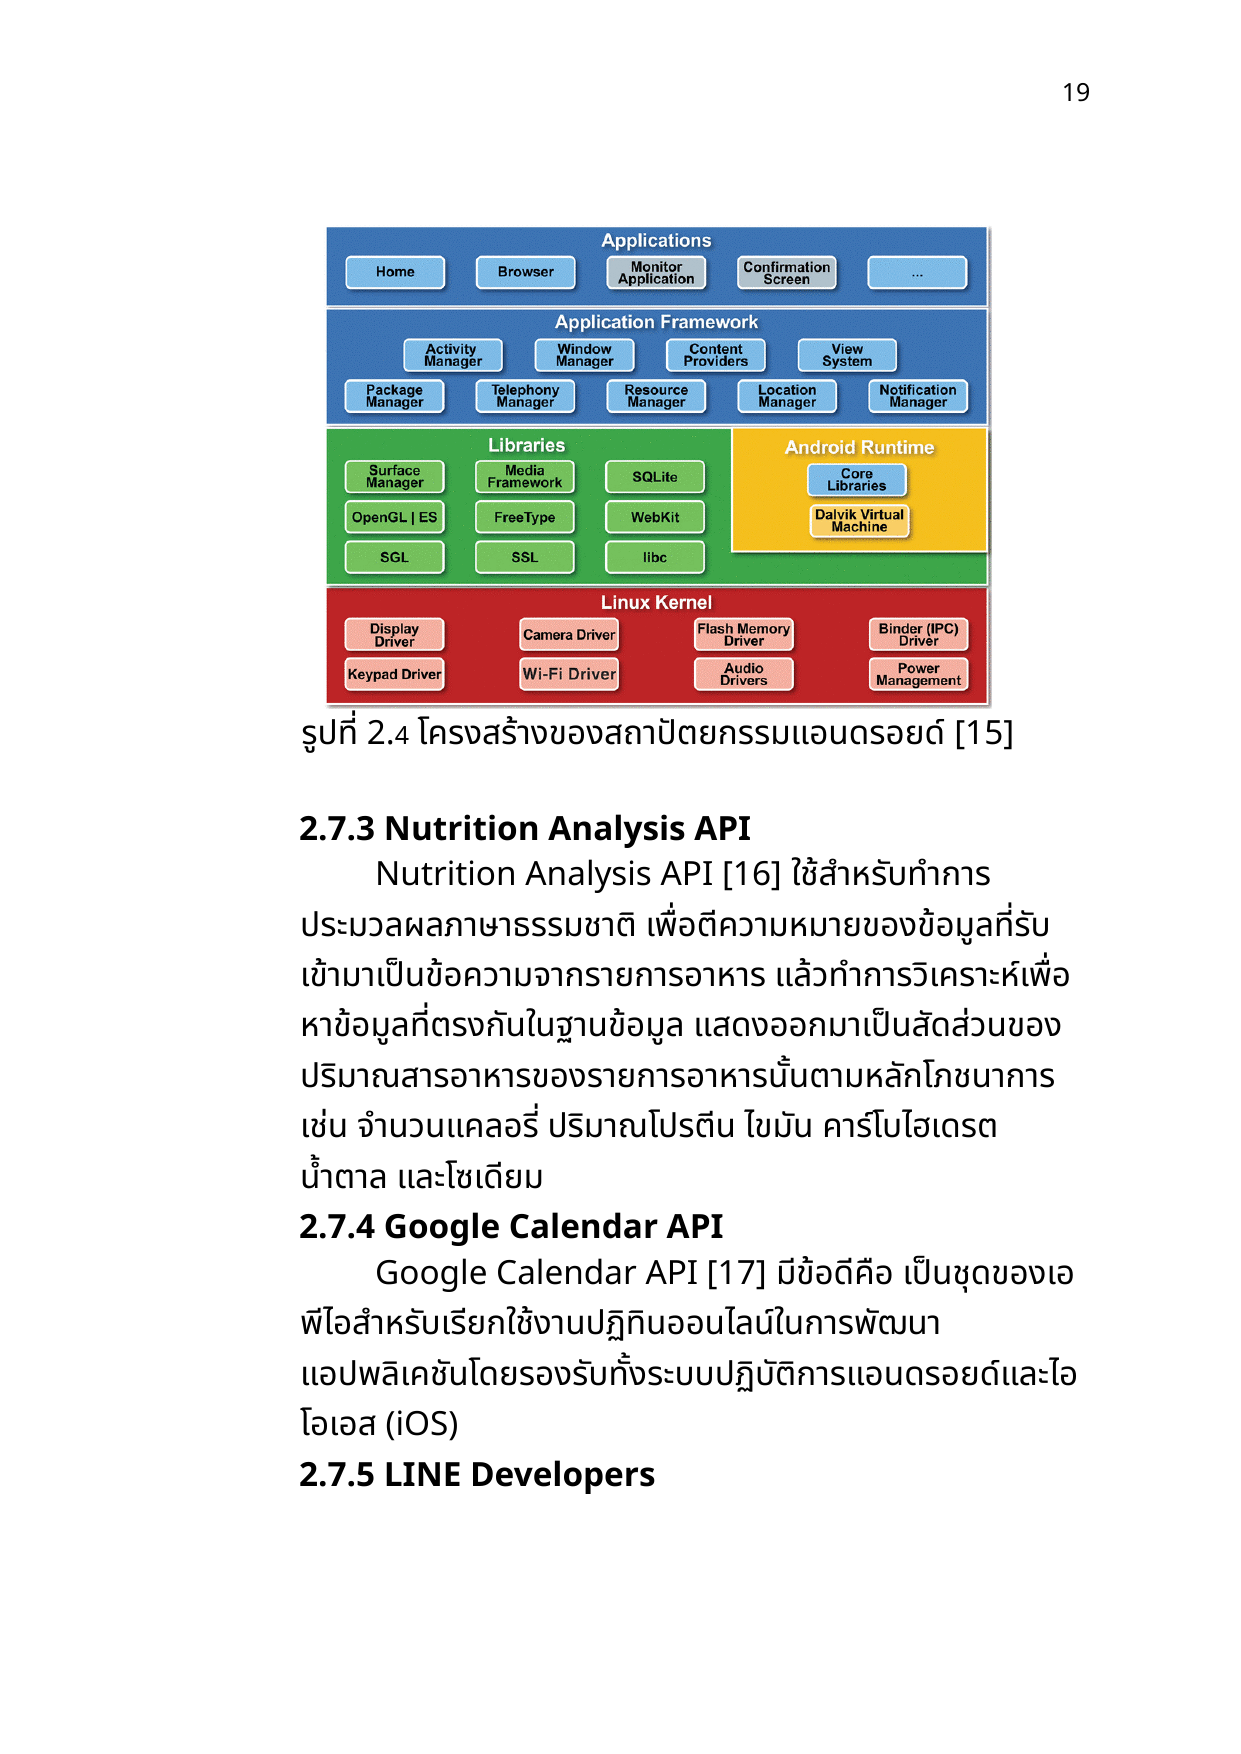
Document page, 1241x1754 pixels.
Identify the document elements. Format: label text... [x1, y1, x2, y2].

text รูปที่ 2.4 โครงสร้างของสถาปัตยกรรมแอนดรอยด์ [15] [225, 708, 1090, 759]
text Google Calendar API [17] มีข้อดีคือ เป็นชุดของเอพีไอสำหรับเรียกใช้งานปฏิทินออนไลน์ในการพัฒนาแอปพลิเคชันโดยรองรับทั้งระบบปฏิบัติการแอนดรอยด์และไอโอเอส (iOS) [300, 1248, 1090, 1451]
text Nutrition Analysis API [16] ใช้สำหรับทำการประมวลผลภาษาธรรมชาติ เพื่อตีความหมายของข้อมูลที่รับเข้ามาเป็นข้อความจากรายการอาหาร แล้วทำการวิเคราะห์เพื่อหาข้อมูลที่ตรงกันในฐานข้อมูล แสดงออกมาเป็นสัดส่วนของปริมาณสารอาหารของรายการอาหารนั้นตามหลักโภชนาการ เช่น จำนวนแคลอรี่ ปริมาณโปรตีน ไขมัน คาร์โบไฮเดรต น้ำตาล และโซเดียม [300, 850, 1090, 1203]
text 2.7.3 Nutrition Analysis API [225, 804, 1090, 850]
picture [323, 225, 992, 709]
text 2.7.4 Google Calendar API [225, 1203, 1090, 1248]
text 2.7.5 LINE Developers [225, 1451, 1090, 1496]
